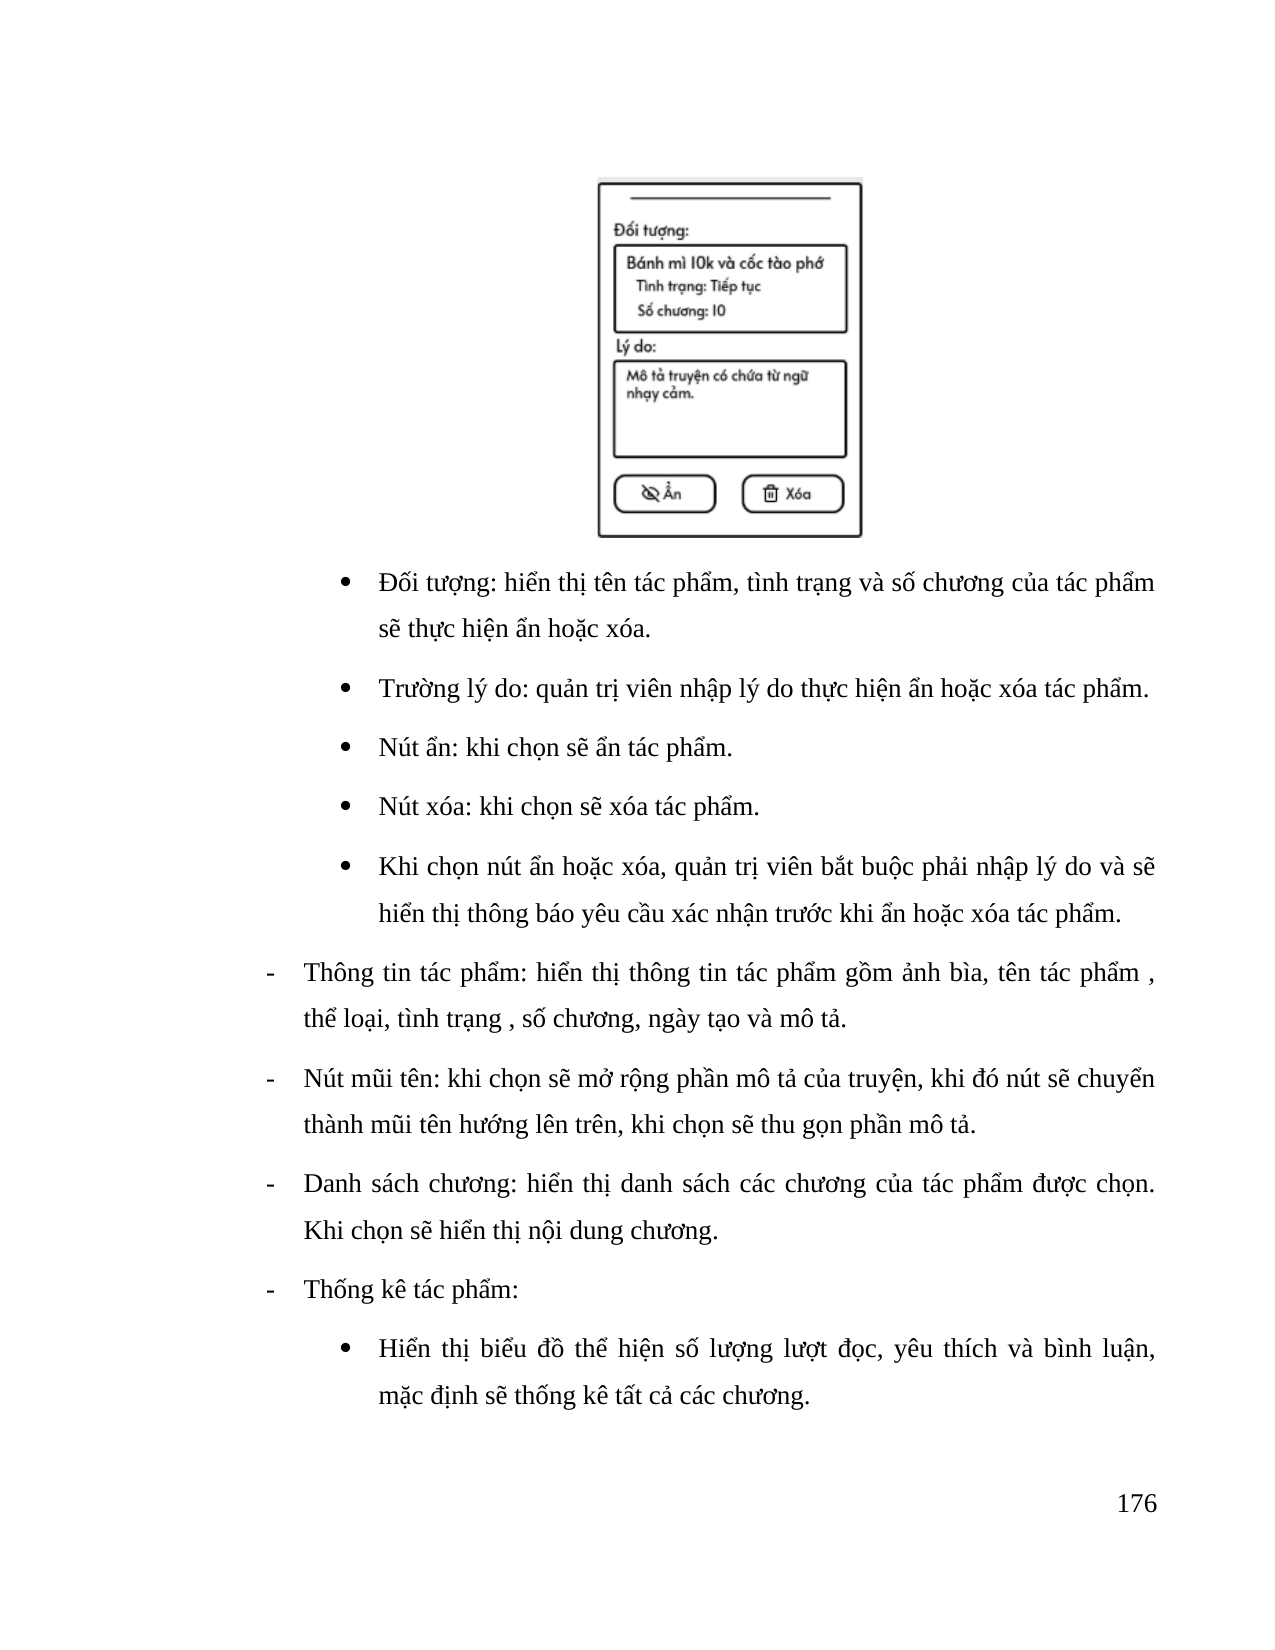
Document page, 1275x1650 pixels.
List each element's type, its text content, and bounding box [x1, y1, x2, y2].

list Thông tin tác phẩm: hiển thị thông tin tác phẩm gồm ảnh bìa, tên tác phẩm , thể loại, tình trạng , số chương, ngày tạo và mô tả. [266, 956, 1157, 1034]
list Nút mũi tên: khi chọn sẽ mở rộng phần mô tả của truyện, khi đó nút sẽ chuyển thành mũi tên hướng lên trên, khi chọn sẽ thu gọn phần mô tả. [266, 1062, 1157, 1139]
list Hiển thị biểu đồ thể hiện số lượng lượt đọc, yêu thích và bình luận, mặc định sẽ thống kê tất cả các chương. [341, 1332, 1157, 1410]
list Nút ẩn: khi chọn sẽ ẩn tác phẩm. [341, 731, 1157, 762]
list Danh sách chương: hiển thị danh sách các chương của tác phẩm được chọn. Khi chọn sẽ hiển thị nội dung chương. [266, 1167, 1157, 1245]
list Trường lý do: quản trị viên nhập lý do thực hiện ẩn hoặc xóa tác phẩm. [341, 672, 1157, 703]
list Khi chọn nút ẩn hoặc xóa, quản trị viên bắt buộc phải nhập lý do và sẽ hiển thị thông báo yêu cầu xác nhận trước khi ẩn hoặc xóa tác phẩm. [341, 850, 1157, 928]
picture [597, 177, 864, 538]
list Thống kê tác phẩm: [266, 1273, 1157, 1304]
list Nút xóa: khi chọn sẽ xóa tác phẩm. [341, 791, 1157, 822]
list Đối tượng: hiển thị tên tác phẩm, tình trạng và số chương của tác phẩm sẽ thực hiện ẩn hoặc xóa. [341, 566, 1157, 644]
